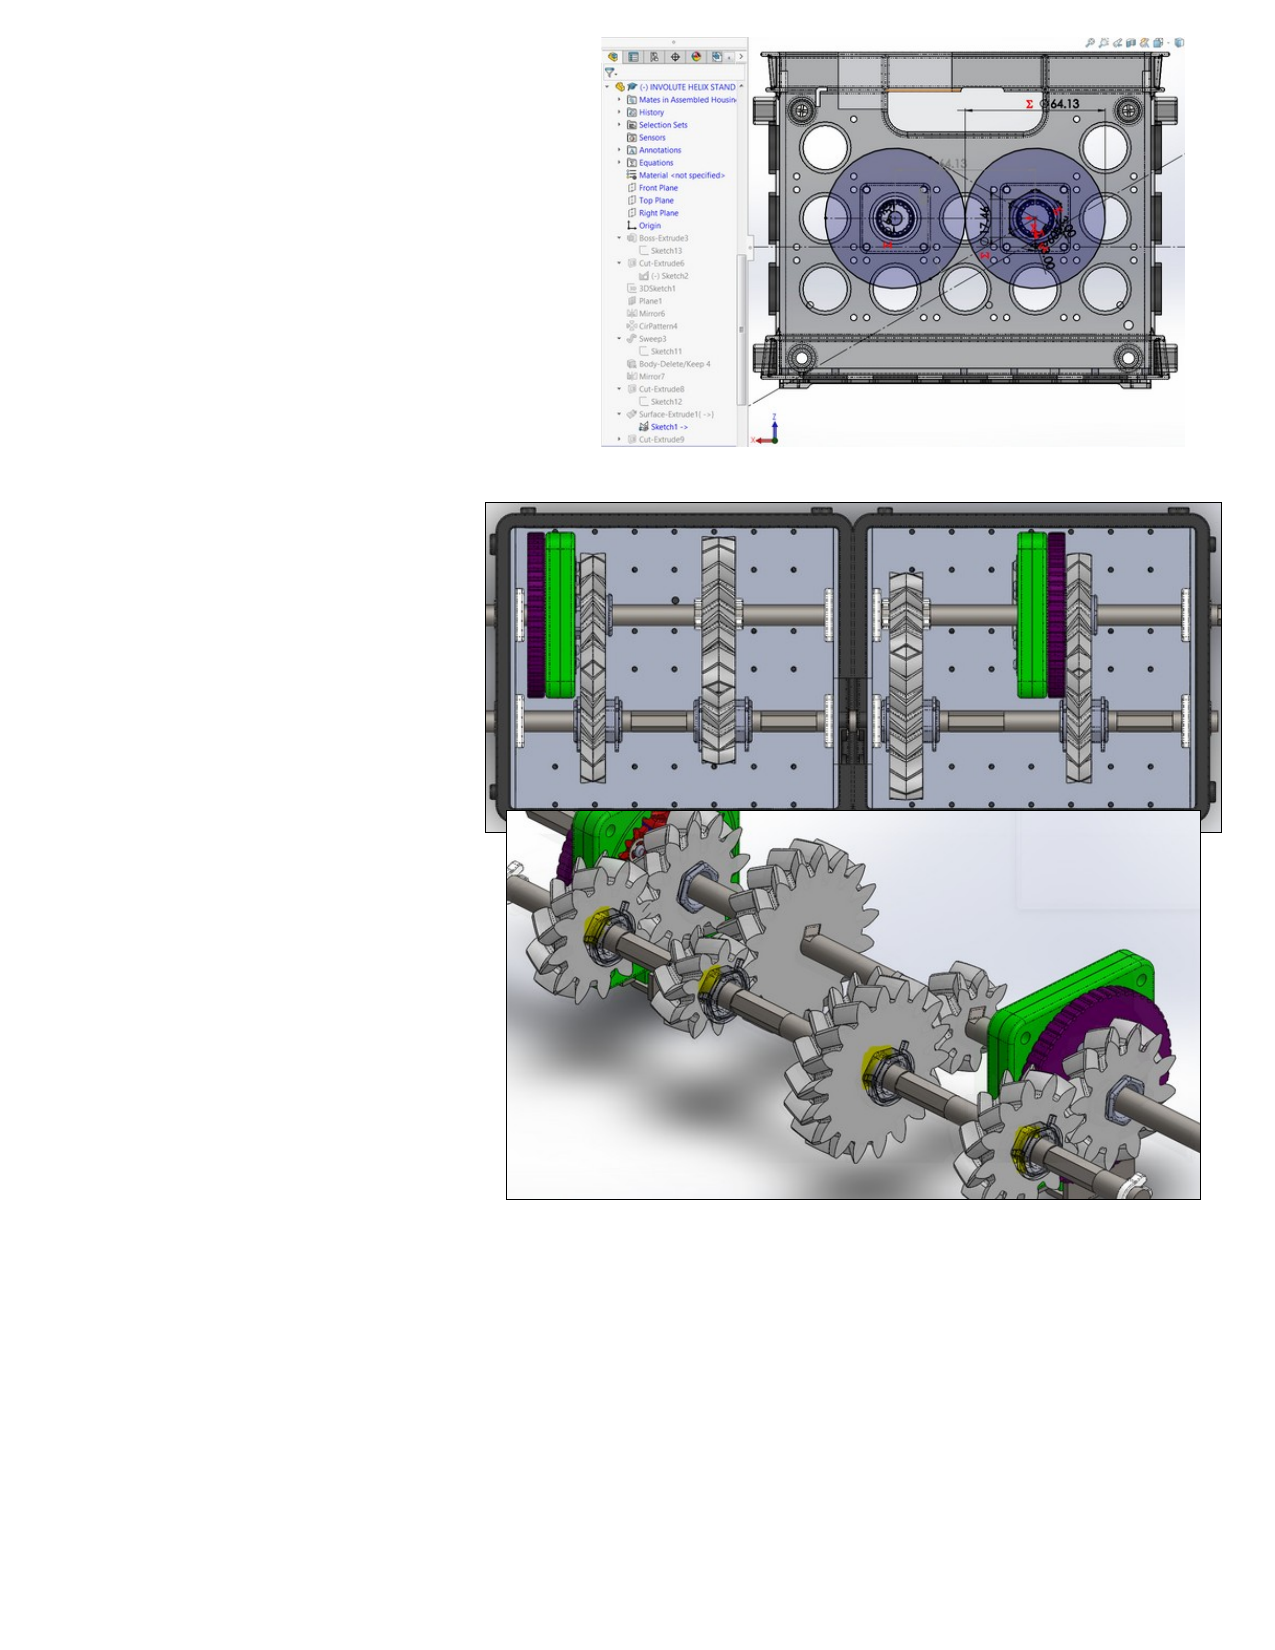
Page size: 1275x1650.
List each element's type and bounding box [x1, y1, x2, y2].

picture [486, 503, 1221, 832]
picture [507, 811, 1200, 1199]
picture [601, 37, 1185, 447]
